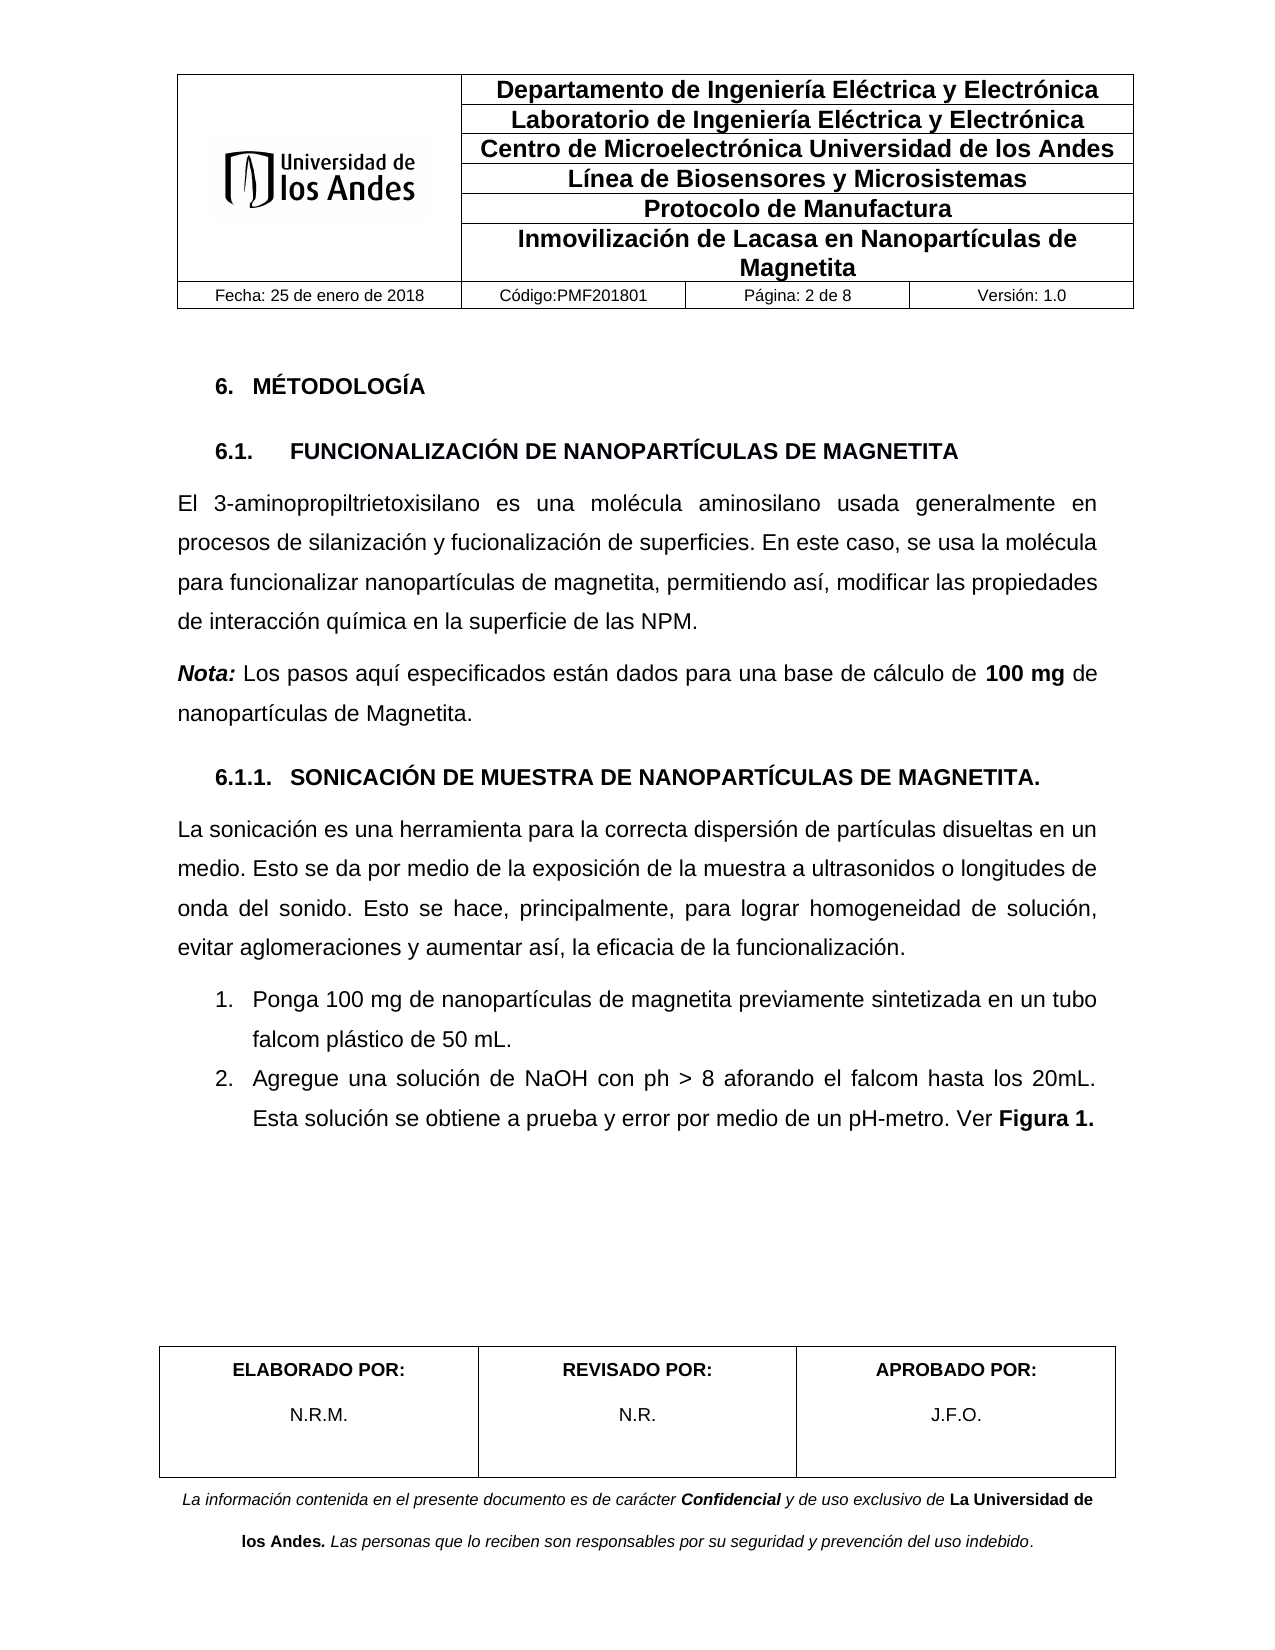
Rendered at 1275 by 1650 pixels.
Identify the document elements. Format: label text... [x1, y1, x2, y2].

picture [209, 135, 430, 221]
subtitle MÉTODOLOGÍA [215, 373, 1098, 399]
subtitle SONICACIÓN DE MUESTRA DE NANOPARTÍCULAS DE MAGNETITA. [215, 764, 1098, 790]
list Ponga 100 mg de nanopartículas de magnetita previamente sintetizada en un tubo falcom plástico de 50 mL. [215, 986, 1098, 1052]
text La sonicación es una herramienta para la correcta dispersión de partículas disueltas en un medio. Esto se da por medio de la exposición de la muestra a ultrasonidos o longitudes de onda del sonido. Esto se hace, principalmente, para lograr homogeneidad de solución, evitar aglomeraciones y aumentar así, la eficacia de la funcionalización. [177, 816, 1098, 961]
subtitle FUNCIONALIZACIÓN DE NANOPARTÍCULAS DE MAGNETITA [215, 438, 1098, 464]
text El 3-aminopropiltrietoxisilano es una molécula aminosilano usada generalmente en procesos de silanización y fucionalización de superficies. En este caso, se usa la molécula para funcionalizar nanopartículas de magnetita, permitiendo así, modificar las propiedades de interacción química en la superficie de las NPM. [177, 489, 1098, 634]
text Nota: Los pasos aquí especificados están dados para una base de cálculo de 100 mg de nanopartículas de Magnetita. [177, 660, 1098, 726]
list Agregue una solución de NaOH con ph > 8 aforando el falcom hasta los 20mL. Esta solución se obtiene a prueba y error por medio de un pH-metro. Ver Figura 1. [215, 1065, 1098, 1131]
